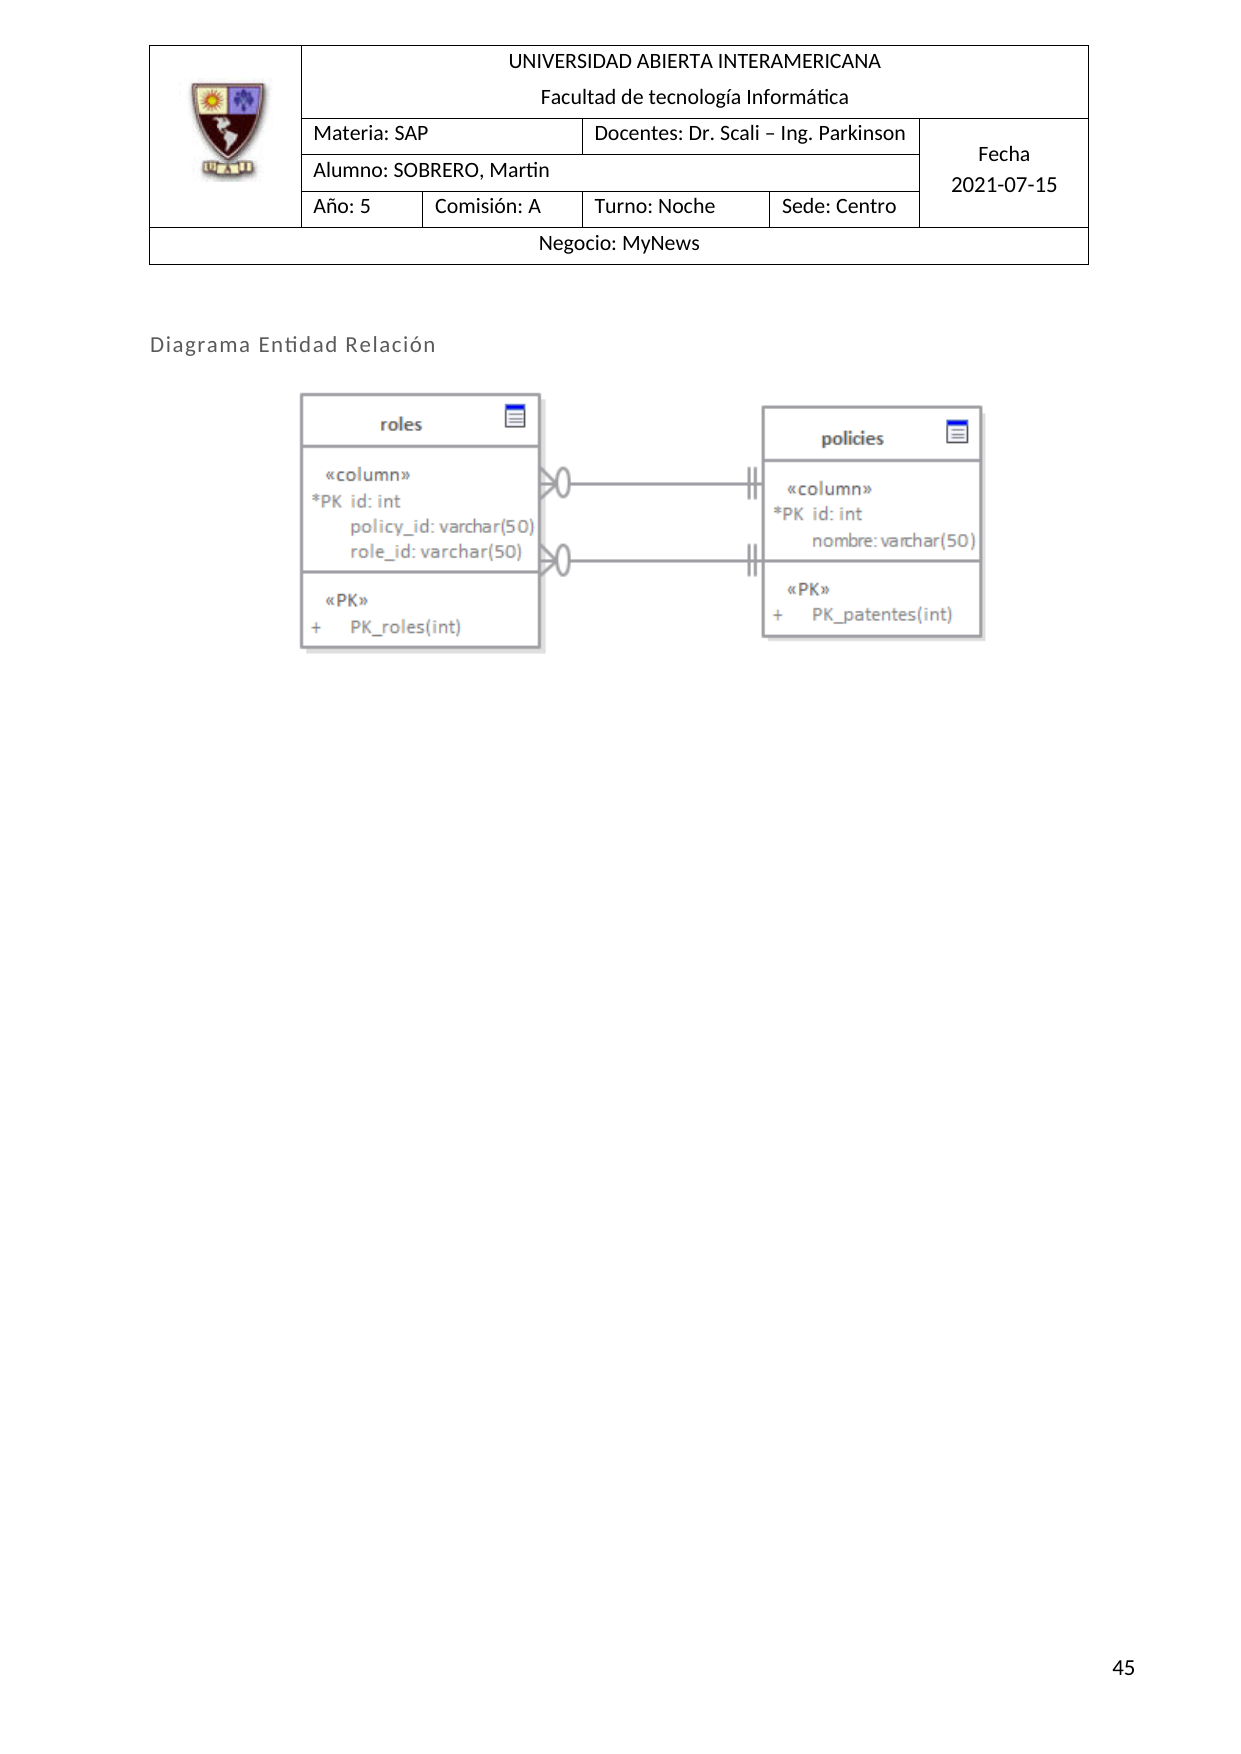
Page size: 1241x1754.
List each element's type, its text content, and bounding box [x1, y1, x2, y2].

subtitle Diagrama Entidad Relación [150, 330, 1135, 358]
picture [177, 74, 278, 187]
picture [294, 387, 992, 657]
